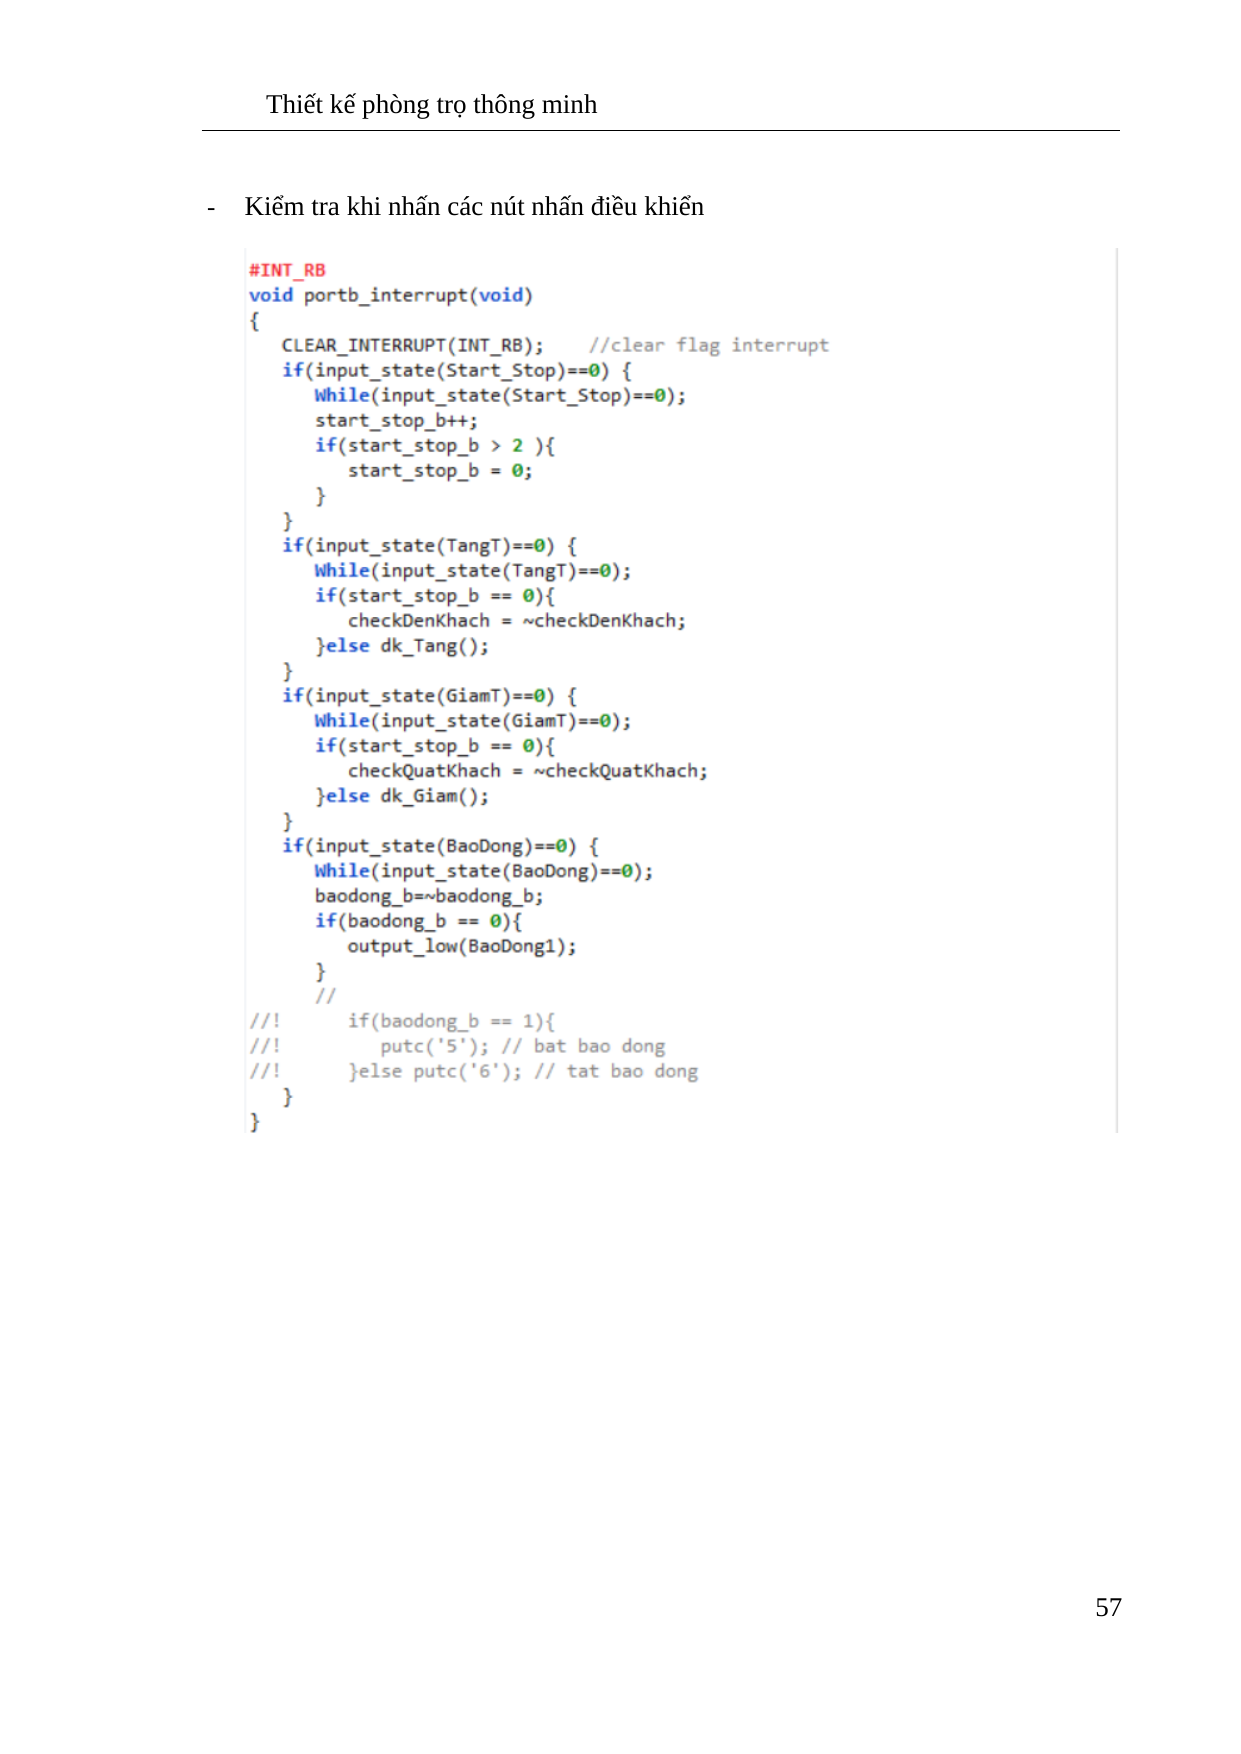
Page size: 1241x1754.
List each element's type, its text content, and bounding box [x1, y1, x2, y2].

picture [244, 248, 1119, 1133]
list Kiểm tra khi nhấn các nút nhấn điều khiển [207, 190, 1122, 221]
